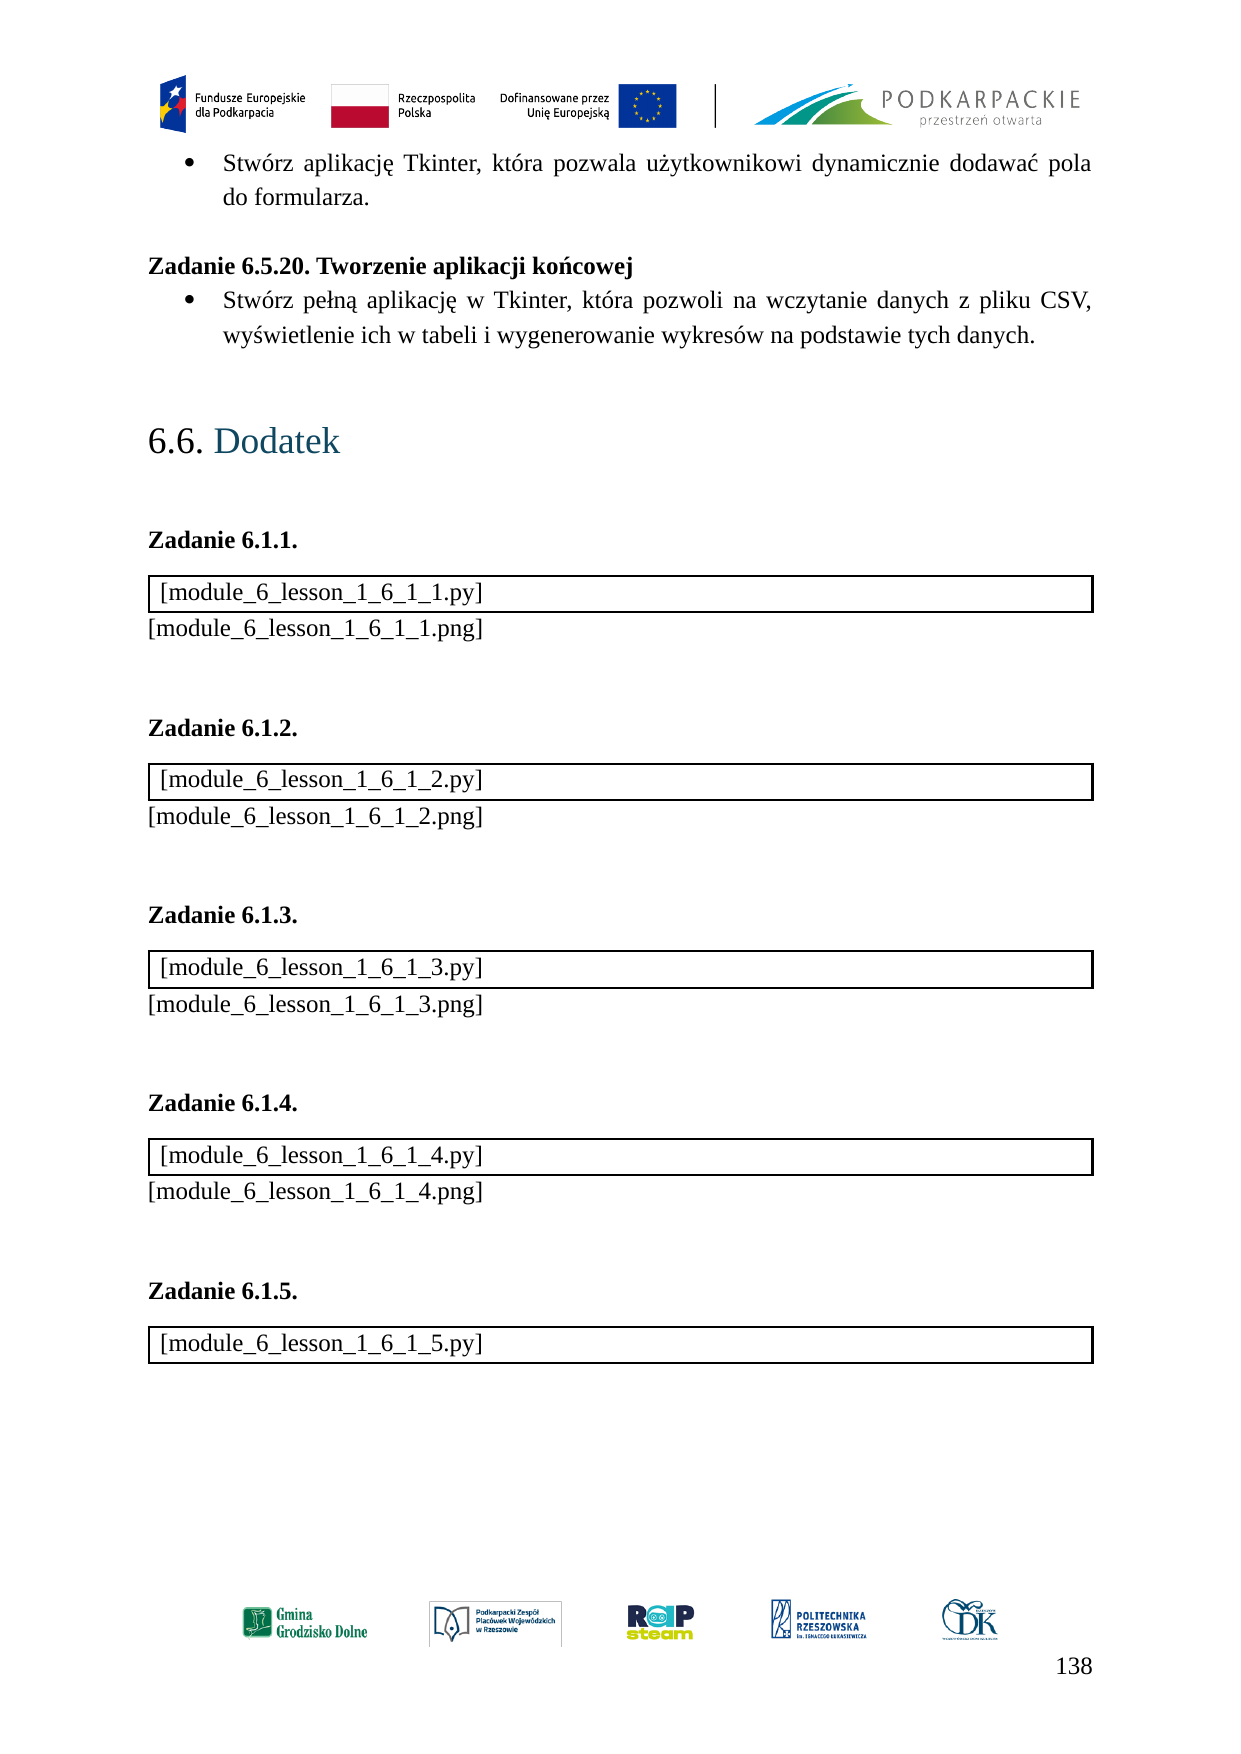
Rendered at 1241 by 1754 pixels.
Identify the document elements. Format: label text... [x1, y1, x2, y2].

text Zadanie 6.1.3. [148, 900, 1092, 929]
list Stwórz pełną aplikację w Tkinter, która pozwoli na wczytanie danych z pliku CSV, wyświetlenie ich w tabeli i wygenerowanie wykresów na podstawie tych danych. [185, 286, 1092, 349]
text Zadanie 6.1.1. [148, 525, 1092, 554]
text Zadanie 6.1.2. [148, 713, 1092, 741]
table_header [module_6_lesson_1_6_1_1.py] [150, 577, 1091, 611]
text [module_6_lesson_1_6_1_1.png] [148, 613, 1092, 642]
text Zadanie 6.1.5. [148, 1276, 1092, 1304]
text Zadanie 6.1.4. [148, 1088, 1092, 1117]
table_header [module_6_lesson_1_6_1_5.py] [150, 1328, 1091, 1362]
text [module_6_lesson_1_6_1_2.png] [148, 801, 1092, 830]
text [module_6_lesson_1_6_1_4.png] [148, 1176, 1092, 1205]
text Zadanie 6.5.20. Tworzenie aplikacji końcowej [148, 251, 1092, 280]
picture [147, 60, 1093, 148]
text [module_6_lesson_1_6_1_3.png] [148, 989, 1092, 1017]
list Stwórz aplikację Tkinter, która pozwala użytkownikowi dynamicznie dodawać pola do formularza. [185, 148, 1092, 211]
table_header [module_6_lesson_1_6_1_4.py] [150, 1140, 1091, 1174]
table_header [module_6_lesson_1_6_1_2.py] [150, 765, 1091, 799]
picture [242, 1585, 998, 1652]
subtitle Dodatek [148, 418, 1092, 461]
table_header [module_6_lesson_1_6_1_3.py] [150, 952, 1091, 987]
